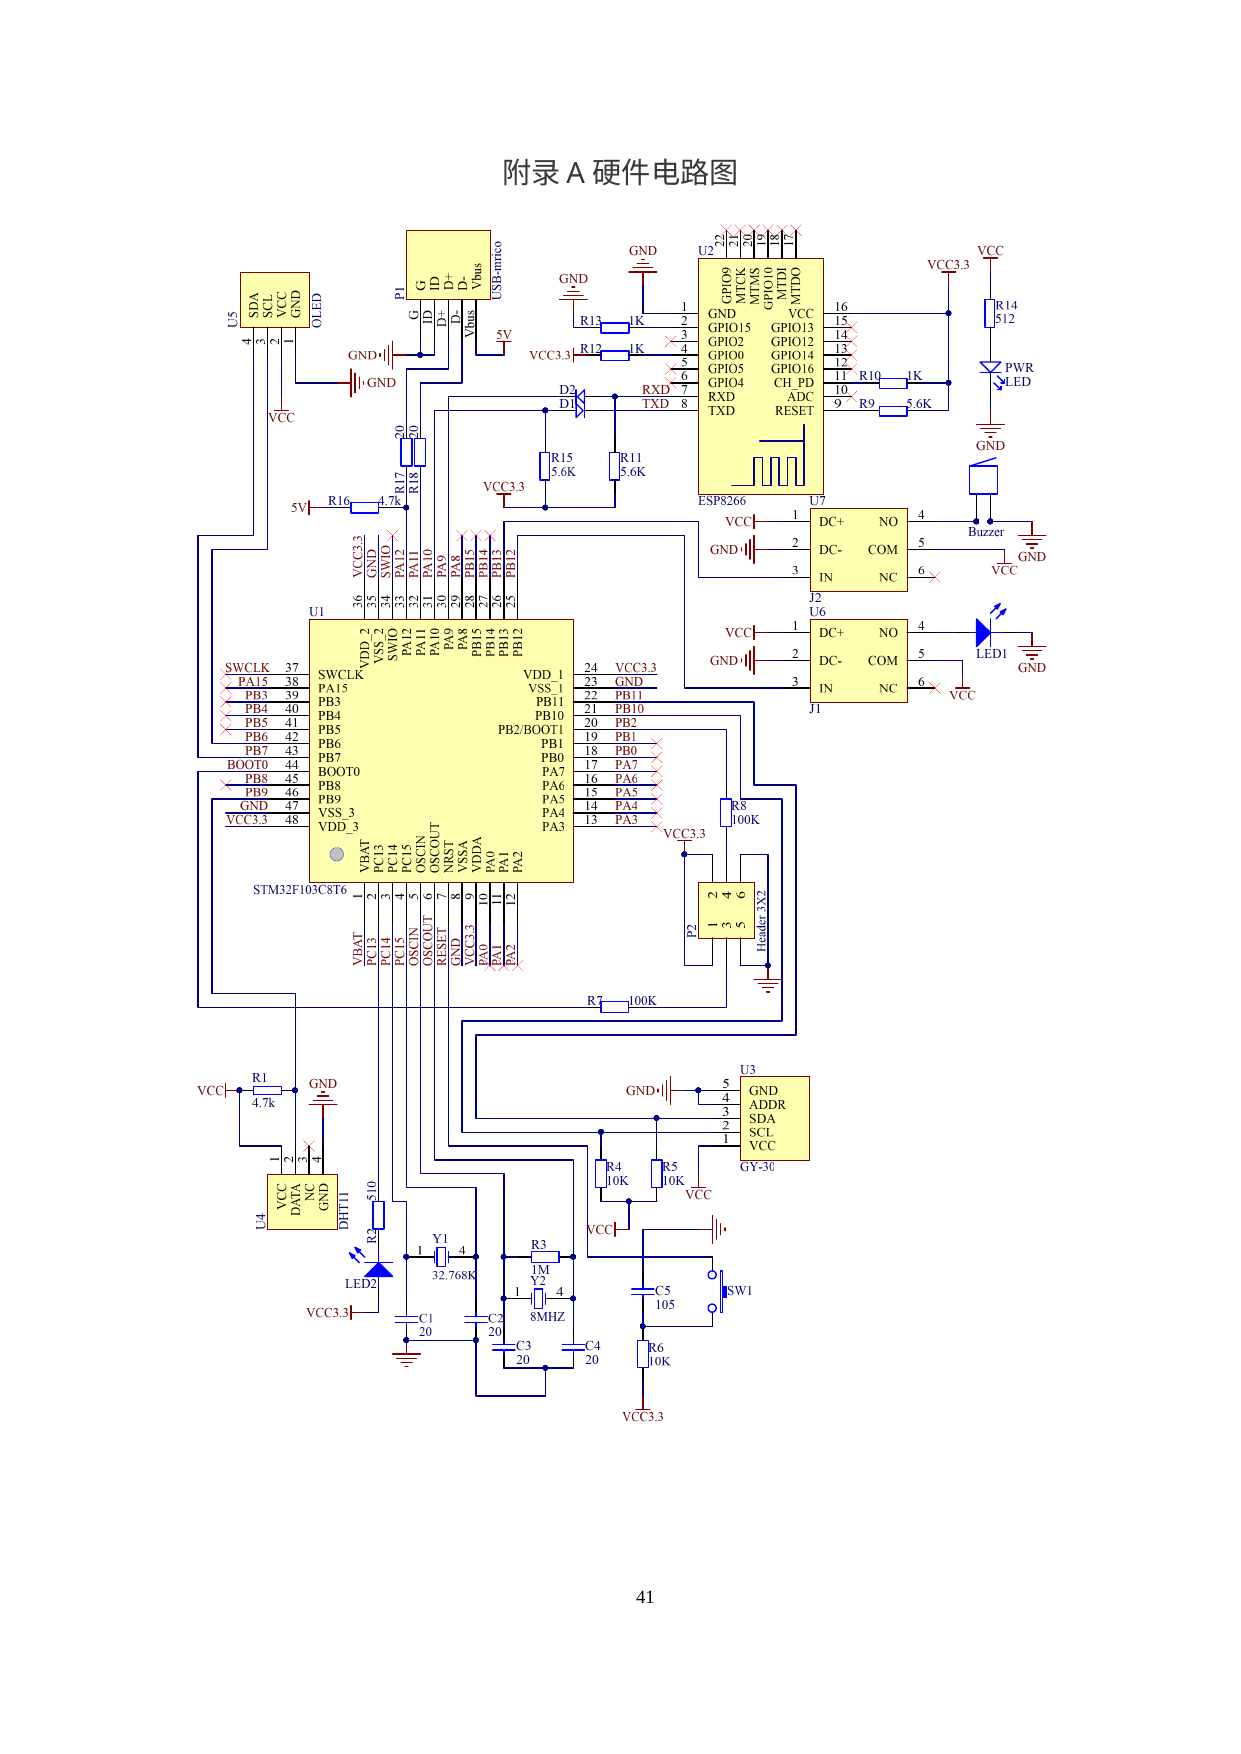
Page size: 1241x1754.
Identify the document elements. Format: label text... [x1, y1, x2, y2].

text 附录A 硬件电路图 [187, 150, 1053, 192]
